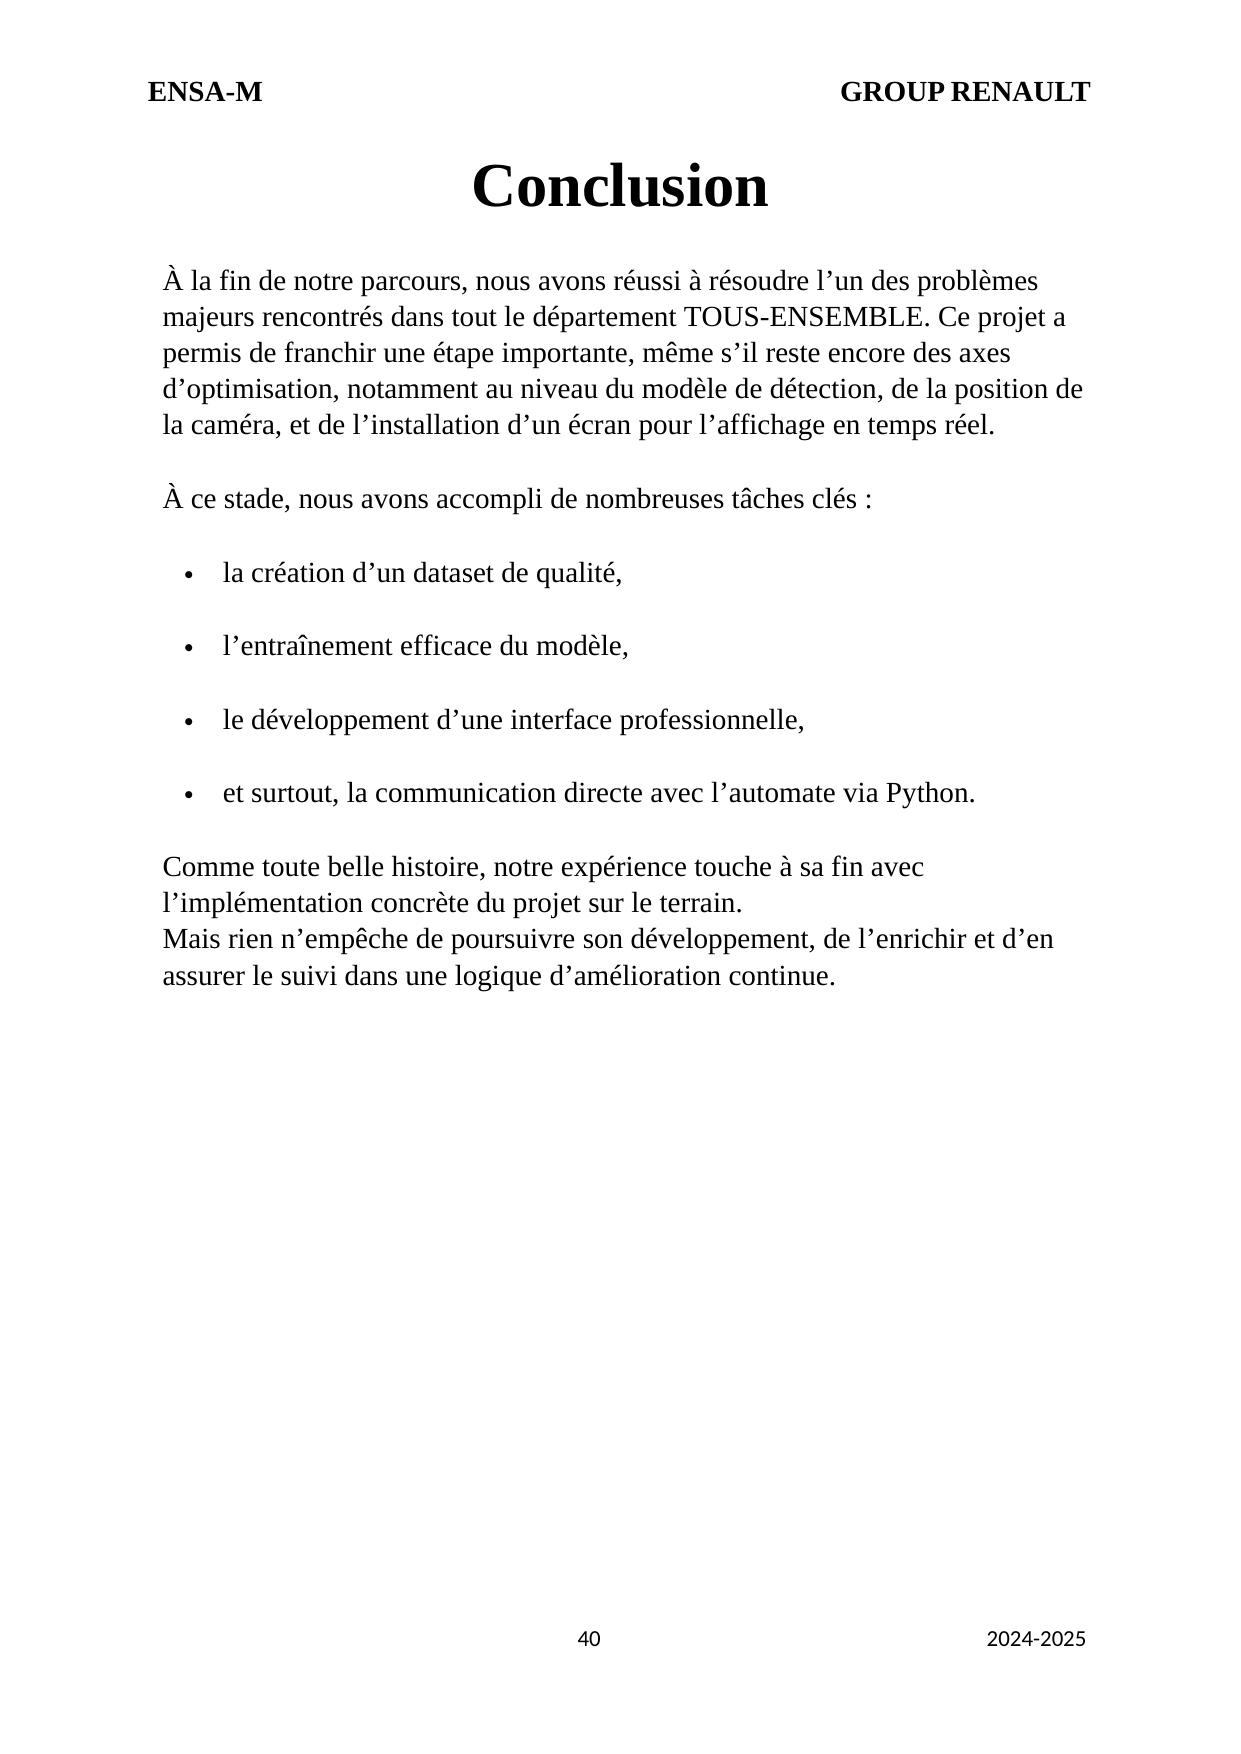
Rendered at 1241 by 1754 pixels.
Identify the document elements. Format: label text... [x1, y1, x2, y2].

subtitle À ce stade, nous avons accompli de nombreuses tâches clés : [162, 481, 1093, 514]
subtitle l’entraînement efficace du modèle, [185, 628, 1093, 662]
subtitle la création d’un dataset de qualité, [185, 555, 1093, 588]
subtitle le développement d’une interface professionnelle, [185, 702, 1093, 736]
subtitle Conclusion [148, 148, 1093, 219]
subtitle et surtout, la communication directe avec l’automate via Python. [185, 776, 1093, 809]
subtitle Comme toute belle histoire, notre expérience touche à sa fin avec l’implémentation concrète du projet sur le terrain. Mais rien n’empêche de poursuivre son développement, de l’enrichir et d’en assurer le suivi dans une logique d’amélioration continue. [162, 849, 1093, 991]
subtitle À la fin de notre parcours, nous avons réussi à résoudre l’un des problèmes majeurs rencontrés dans tout le département TOUS-ENSEMBLE. Ce projet a permis de franchir une étape importante, même s’il reste encore des axes d’optimisation, notamment au niveau du modèle de détection, de la position de la caméra, et de l’installation d’un écran pour l’affichage en temps réel. [162, 263, 1093, 441]
